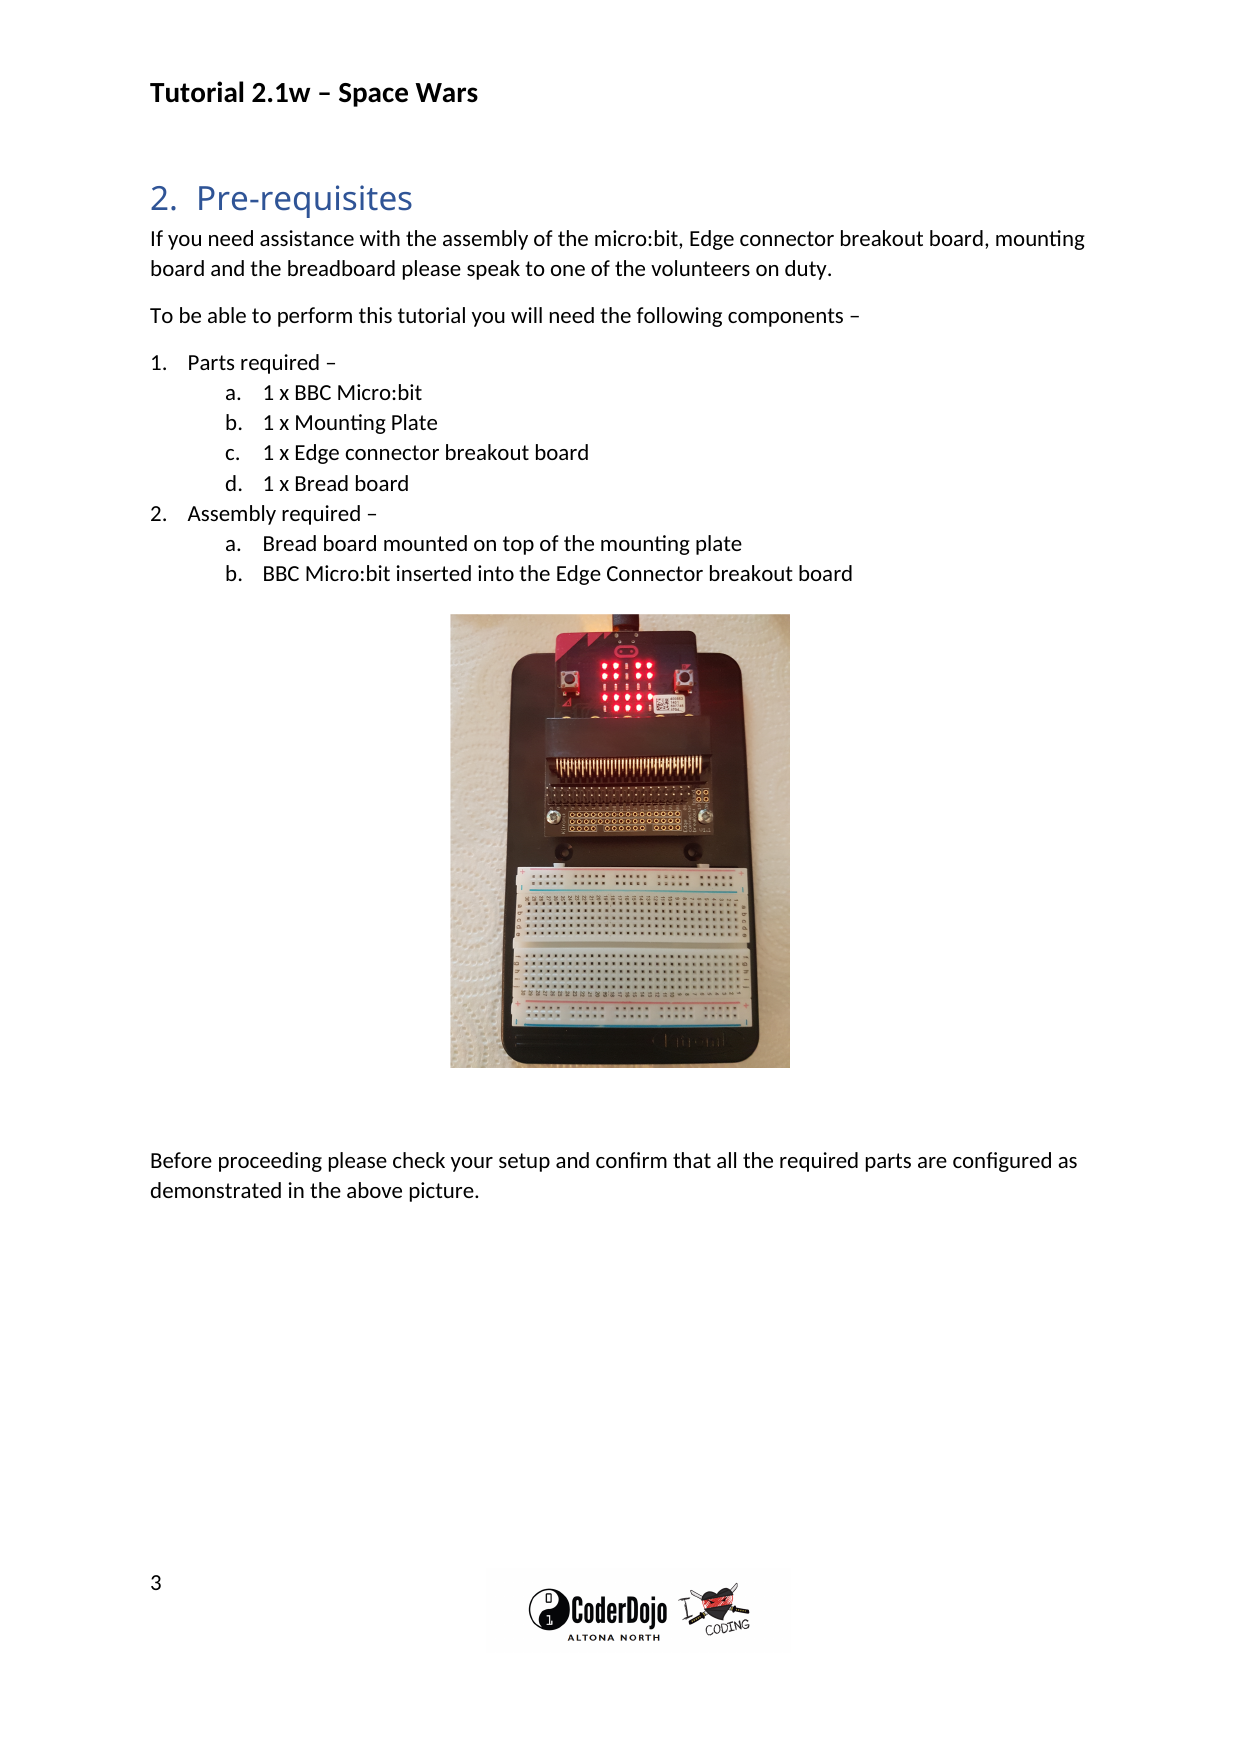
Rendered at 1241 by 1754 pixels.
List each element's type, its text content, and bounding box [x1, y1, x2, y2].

list Parts required – [150, 348, 1090, 376]
text If you need assistance with the assembly of the micro:bit, Edge connector breakout board, mounting board and the breadboard please speak to one of the volunteers on duty. [150, 224, 1090, 282]
list 1 x Mounting Plate [225, 408, 1090, 436]
list Assembly required – [150, 499, 1090, 527]
text To be able to perform this tutorial you will need the following components – [150, 301, 1090, 329]
text Before proceeding please check your setup and confirm that all the required parts are configured as demonstrated in the above picture. [150, 1146, 1090, 1204]
list BBC Micro:bit inserted into the Edge Connector breakout board [225, 559, 1090, 587]
picture [451, 615, 790, 1067]
picture [486, 1568, 792, 1653]
subtitle Pre-requisites [150, 175, 1090, 220]
list 1 x Bread board [225, 469, 1090, 497]
list 1 x BBC Micro:bit [225, 378, 1090, 406]
list 1 x Edge connector breakout board [225, 438, 1090, 467]
list Bread board mounted on top of the mounting plate [225, 529, 1090, 557]
